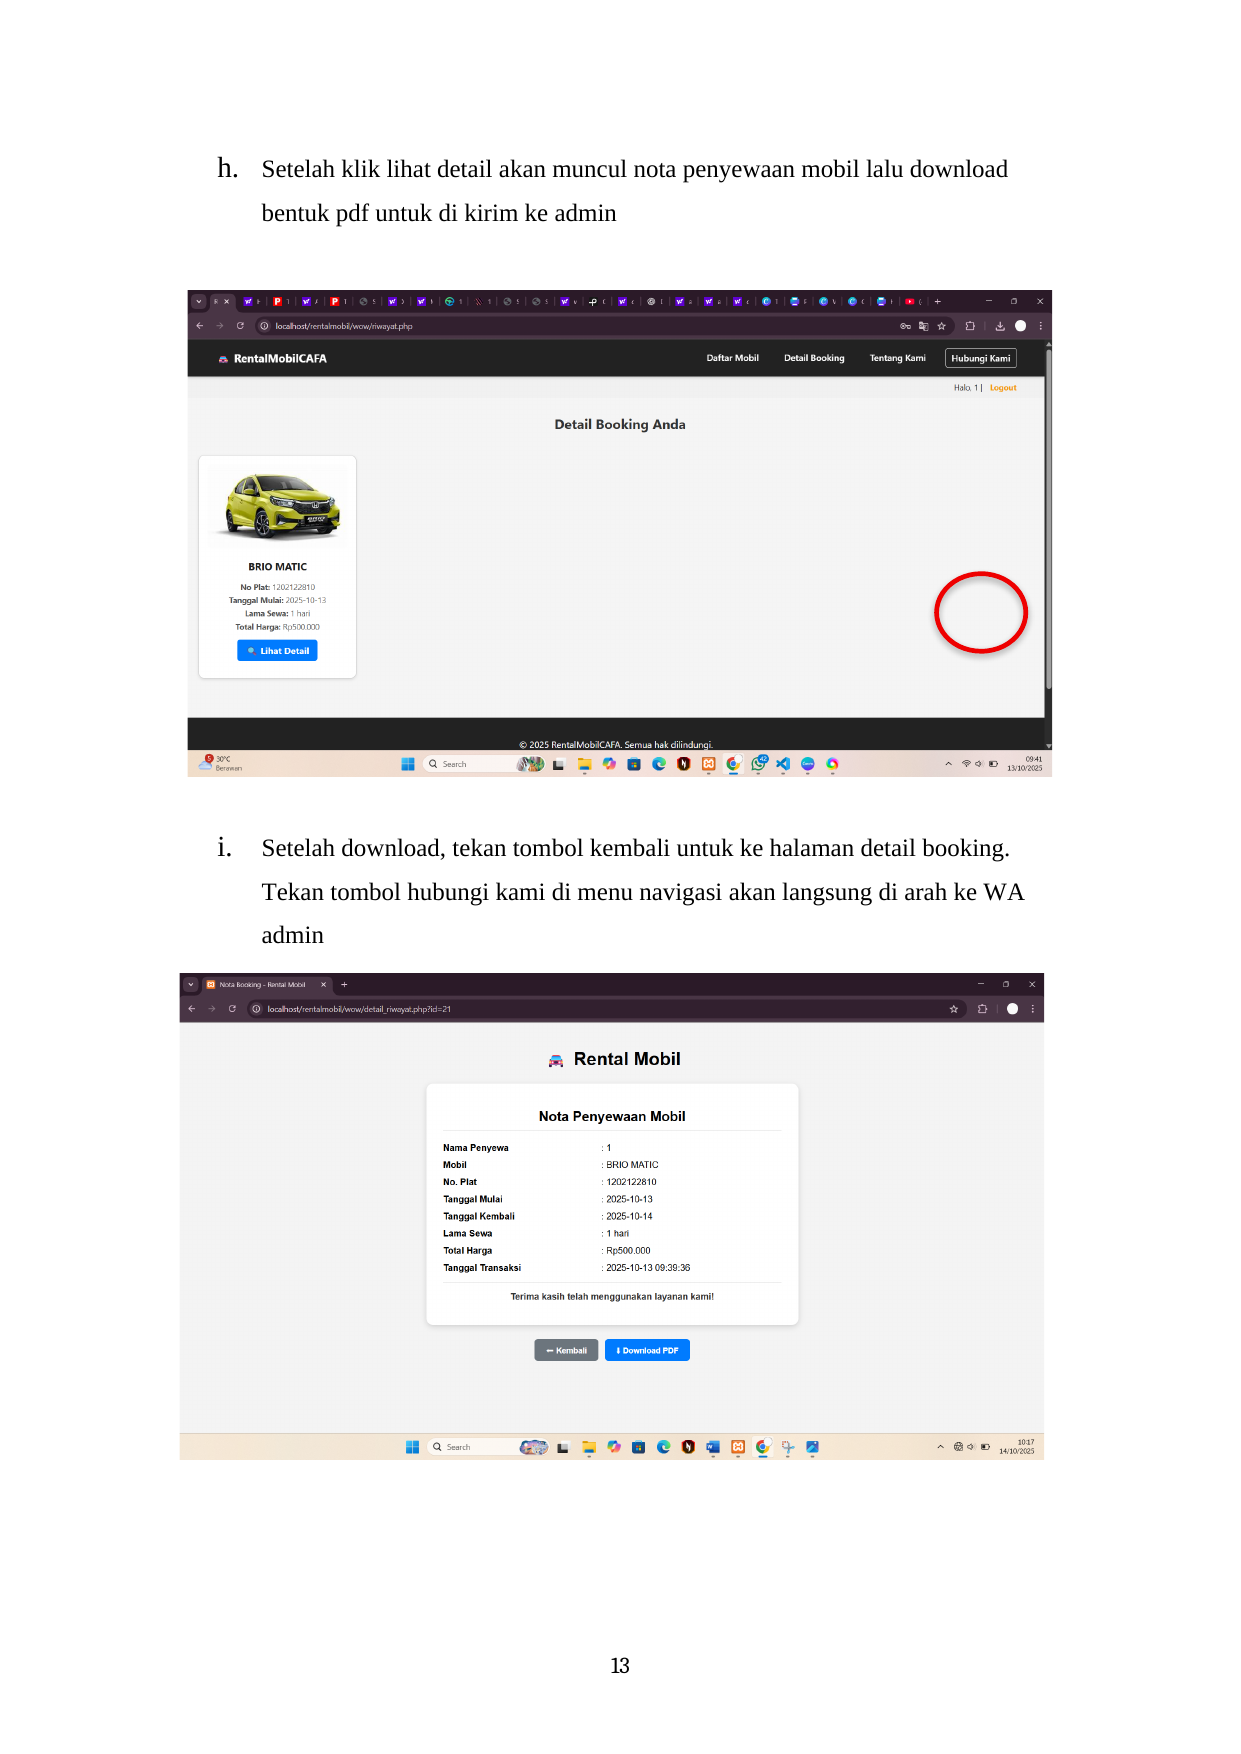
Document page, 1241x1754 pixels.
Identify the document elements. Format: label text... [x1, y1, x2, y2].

list Setelah download, tekan tombol kembali untuk ke halaman detail booking. Tekan tombol hubungi kami di menu navigasi akan langsung di arah ke WA admin [217, 777, 1044, 949]
picture [179, 973, 1045, 1460]
picture [187, 290, 1053, 777]
list Setelah klik lihat detail akan muncul nota penyewaan mobil lalu download bentuk pdf untuk di kirim ke admin [217, 150, 1044, 227]
